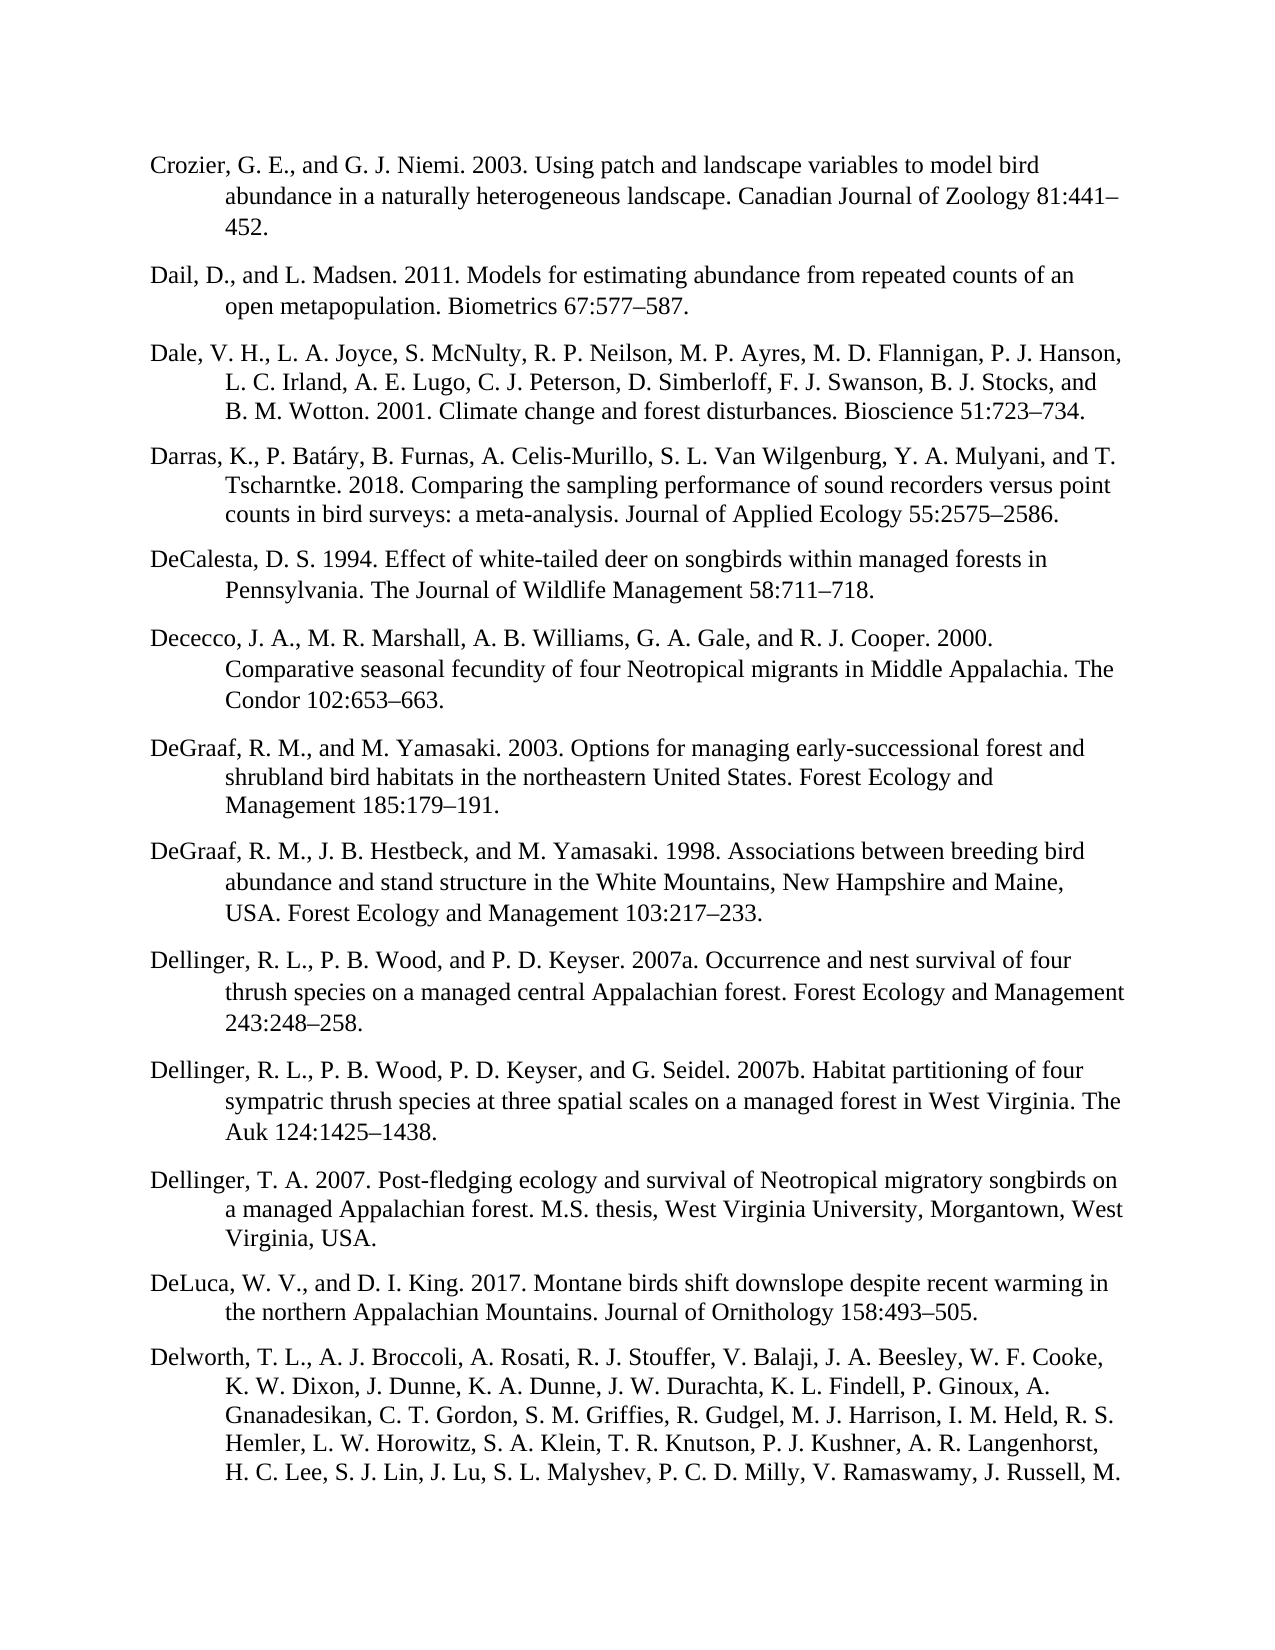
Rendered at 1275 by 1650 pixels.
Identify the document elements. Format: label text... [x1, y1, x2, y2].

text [150, 1342, 1125, 1486]
text Darras, K., P. Batáry, B. Furnas, A. Celis-Murillo, S. L. Van Wilgenburg, Y. A. Mulyani, and T. Tscharntke. 2018. Comparing the sampling performance of sound recorders versus point counts in bird surveys: a meta-analysis. Journal of Applied Ecology 55:2575–2586. [150, 441, 1125, 528]
text DeLuca, W. V., and D. I. King. 2017. Montane birds shift downslope despite recent warming in the northern Appalachian Mountains. Journal of Ornithology 158:493–505. [150, 1268, 1125, 1326]
text DeCalesta, D. S. 1994. Effect of white-tailed deer on songbirds within managed forests in Pennsylvania. The Journal of Wildlife Management 58:711–718. [150, 544, 1125, 604]
text Dellinger, T. A. 2007. Post-fledging ecology and survival of Neotropical migratory songbirds on a managed Appalachian forest. M.S. thesis, West Virginia University, Morgantown, West Virginia, USA. [150, 1165, 1125, 1251]
text Dececco, J. A., M. R. Marshall, A. B. Williams, G. A. Gale, and R. J. Cooper. 2000. Comparative seasonal fecundity of four Neotropical migrants in Middle Appalachia. The Condor 102:653–663. [150, 623, 1125, 714]
text Dail, D., and L. Madsen. 2011. Models for estimating abundance from repeated counts of an open metapopulation. Biometrics 67:577–587. [150, 260, 1125, 319]
text Crozier, G. E., and G. J. Niemi. 2003. Using patch and landscape variables to model bird abundance in a naturally heterogeneous landscape. Canadian Journal of Zoology 81:441–452. [150, 150, 1125, 241]
text DeGraaf, R. M., J. B. Hestbeck, and M. Yamasaki. 1998. Associations between breeding bird abundance and stand structure in the White Mountains, New Hampshire and Maine, USA. Forest Ecology and Management 103:217–233. [150, 836, 1125, 927]
text Dellinger, R. L., P. B. Wood, P. D. Keyser, and G. Seidel. 2007b. Habitat partitioning of four sympatric thrush species at three spatial scales on a managed forest in West Virginia. The Auk 124:1425–1438. [150, 1055, 1125, 1146]
text Dale, V. H., L. A. Joyce, S. McNulty, R. P. Neilson, M. P. Ayres, M. D. Flannigan, P. J. Hanson, L. C. Irland, A. E. Lugo, C. J. Peterson, D. Simberloff, F. J. Swanson, B. J. Stocks, and B. M. Wotton. 2001. Climate change and forest disturbances. Bioscience 51:723–734. [150, 338, 1125, 425]
text Dellinger, R. L., P. B. Wood, and P. D. Keyser. 2007a. Occurrence and nest survival of four thrush species on a managed central Appalachian forest. Forest Ecology and Management 243:248–258. [150, 946, 1125, 1036]
text DeGraaf, R. M., and M. Yamasaki. 2003. Options for managing early-successional forest and shrubland bird habitats in the northeastern United States. Forest Ecology and Management 185:179–191. [150, 733, 1125, 819]
